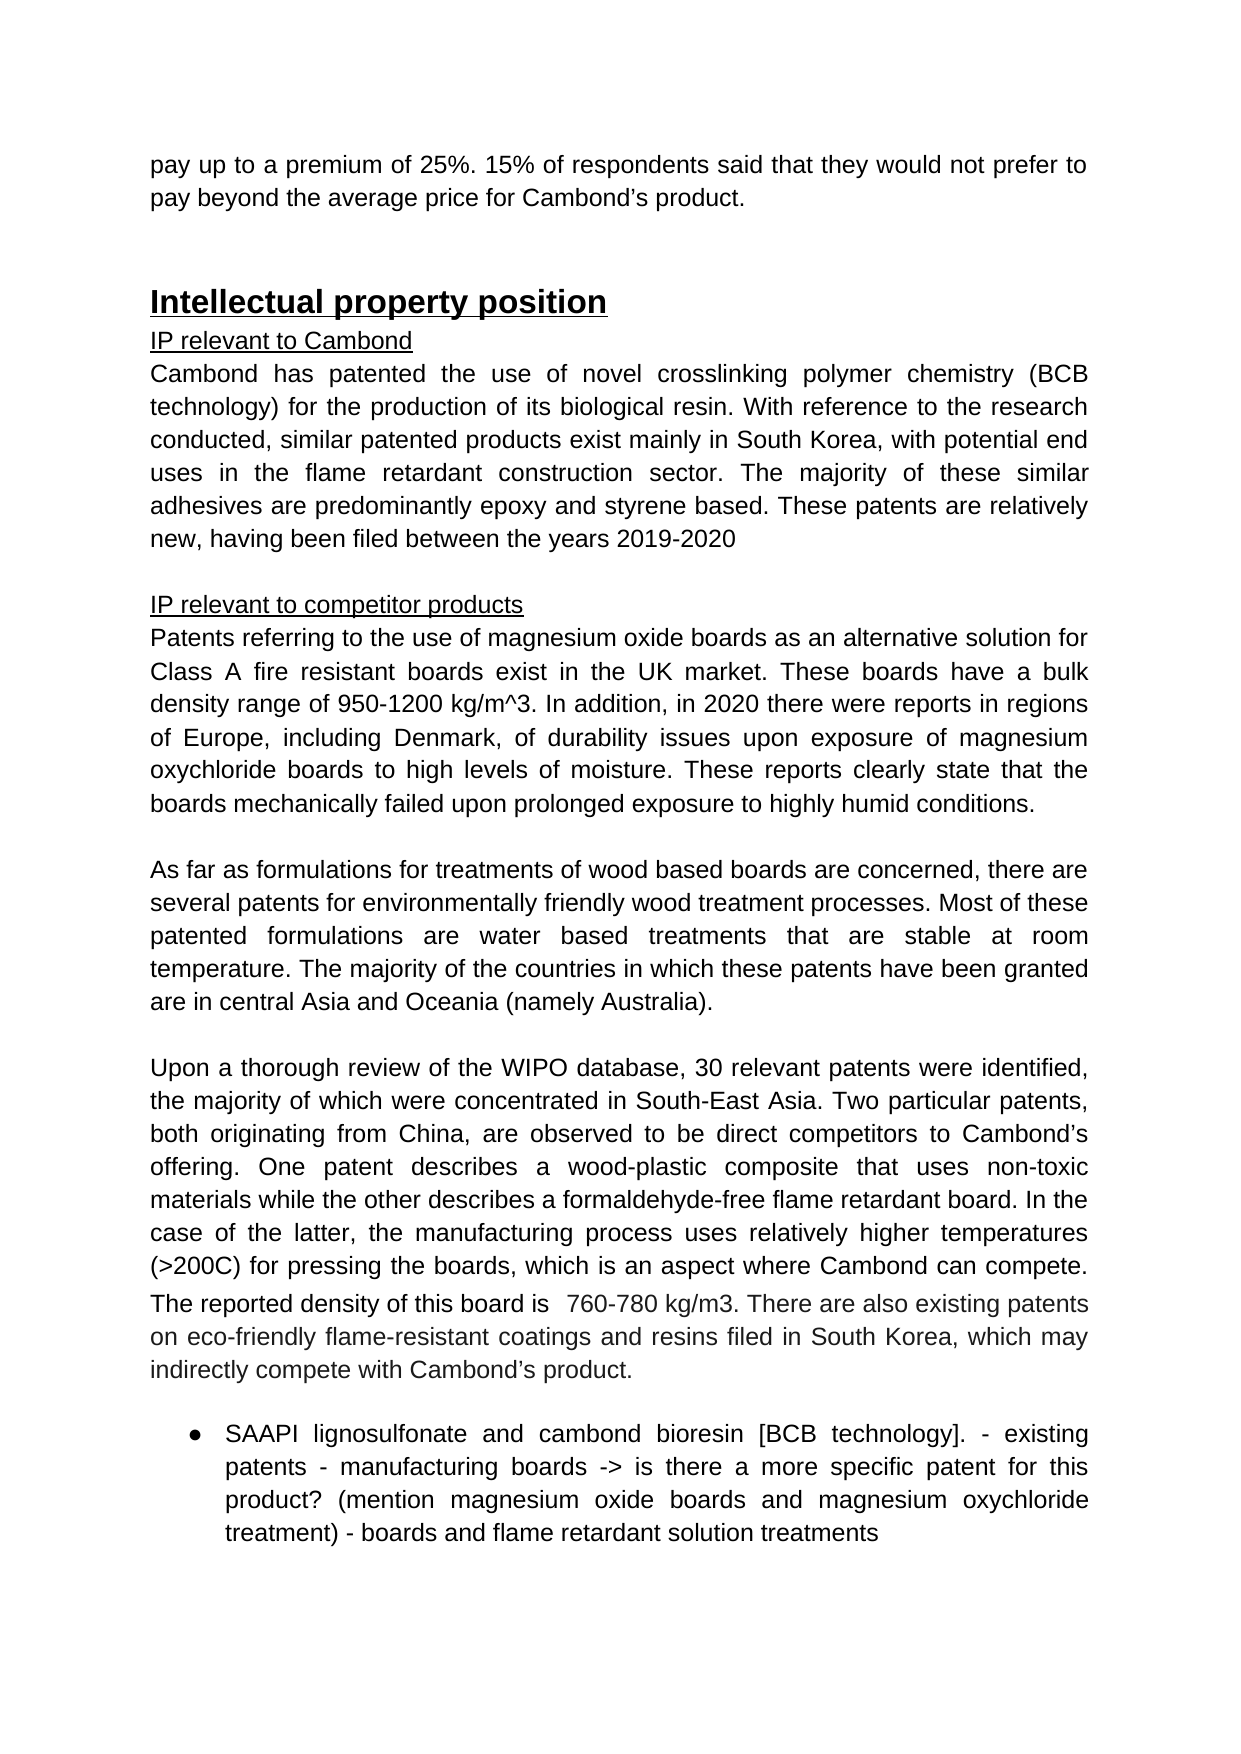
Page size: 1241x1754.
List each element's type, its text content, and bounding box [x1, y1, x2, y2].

text Upon a thorough review of the WIPO database, 30 relevant patents were identified, the majority of which were concentrated in South-East Asia. Two particular patents, both originating from China, are observed to be direct competitors to Cambond’s offering. One patent describes a wood-plastic composite that uses non-toxic materials while the other describes a formaldehyde-free flame retardant board. In the case of the latter, the manufacturing process uses relatively higher temperatures (>200C) for pressing the boards, which is an aspect where Cambond can compete. The reported density of this board is 760-780 kg/m3. There are also existing patents on eco-friendly flame-resistant coatings and resins filed in South Korea, which may indirectly compete with Cambond’s product. [150, 1053, 1090, 1323]
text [150, 150, 1090, 212]
text Cambond has patented the use of novel crosslinking polymer chemistry (BCB technology) for the production of its biological resin. With reference to the research conducted, similar patented products exist mainly in South Korea, with potential end uses in the flame retardant construction sector. The majority of these similar adhesives are predominantly epoxy and styrene based. These patents are relatively new, having been filed between the years 2019-2020 [150, 359, 1090, 553]
text IP relevant to Cambond [150, 326, 1090, 355]
text Intellectual property position [150, 282, 1090, 321]
list SAAPI lignosulfonate and cambond bioresin [BCB technology]. - existing patents - manufacturing boards -> is there a more specific patent for this product? (mention magnesium oxide boards and magnesium oxychloride treatment) - boards and flame retardant solution treatments [187, 1419, 1090, 1546]
text As far as formulations for treatments of wood based boards are concerned, there are several patents for environmentally friendly wood treatment processes. Most of these patented formulations are water based treatments that are stable at room temperature. The majority of the countries in which these patents have been granted are in central Asia and Oceania (namely Australia). [150, 854, 1090, 1015]
text IP relevant to competitor products [150, 590, 1090, 619]
text Patents referring to the use of magnesium oxide boards as an alternative solution for Class A fire resistant boards exist in the UK market. These boards have a bulk density range of 950-1200 kg/m^3. In addition, in 2020 there were reports in regions of Europe, including Denmark, of durability issues upon exposure of magnesium oxychloride boards to high levels of moisture. These reports clearly state that the boards mechanically failed upon prolonged exposure to highly humid conditions. [150, 623, 1090, 817]
